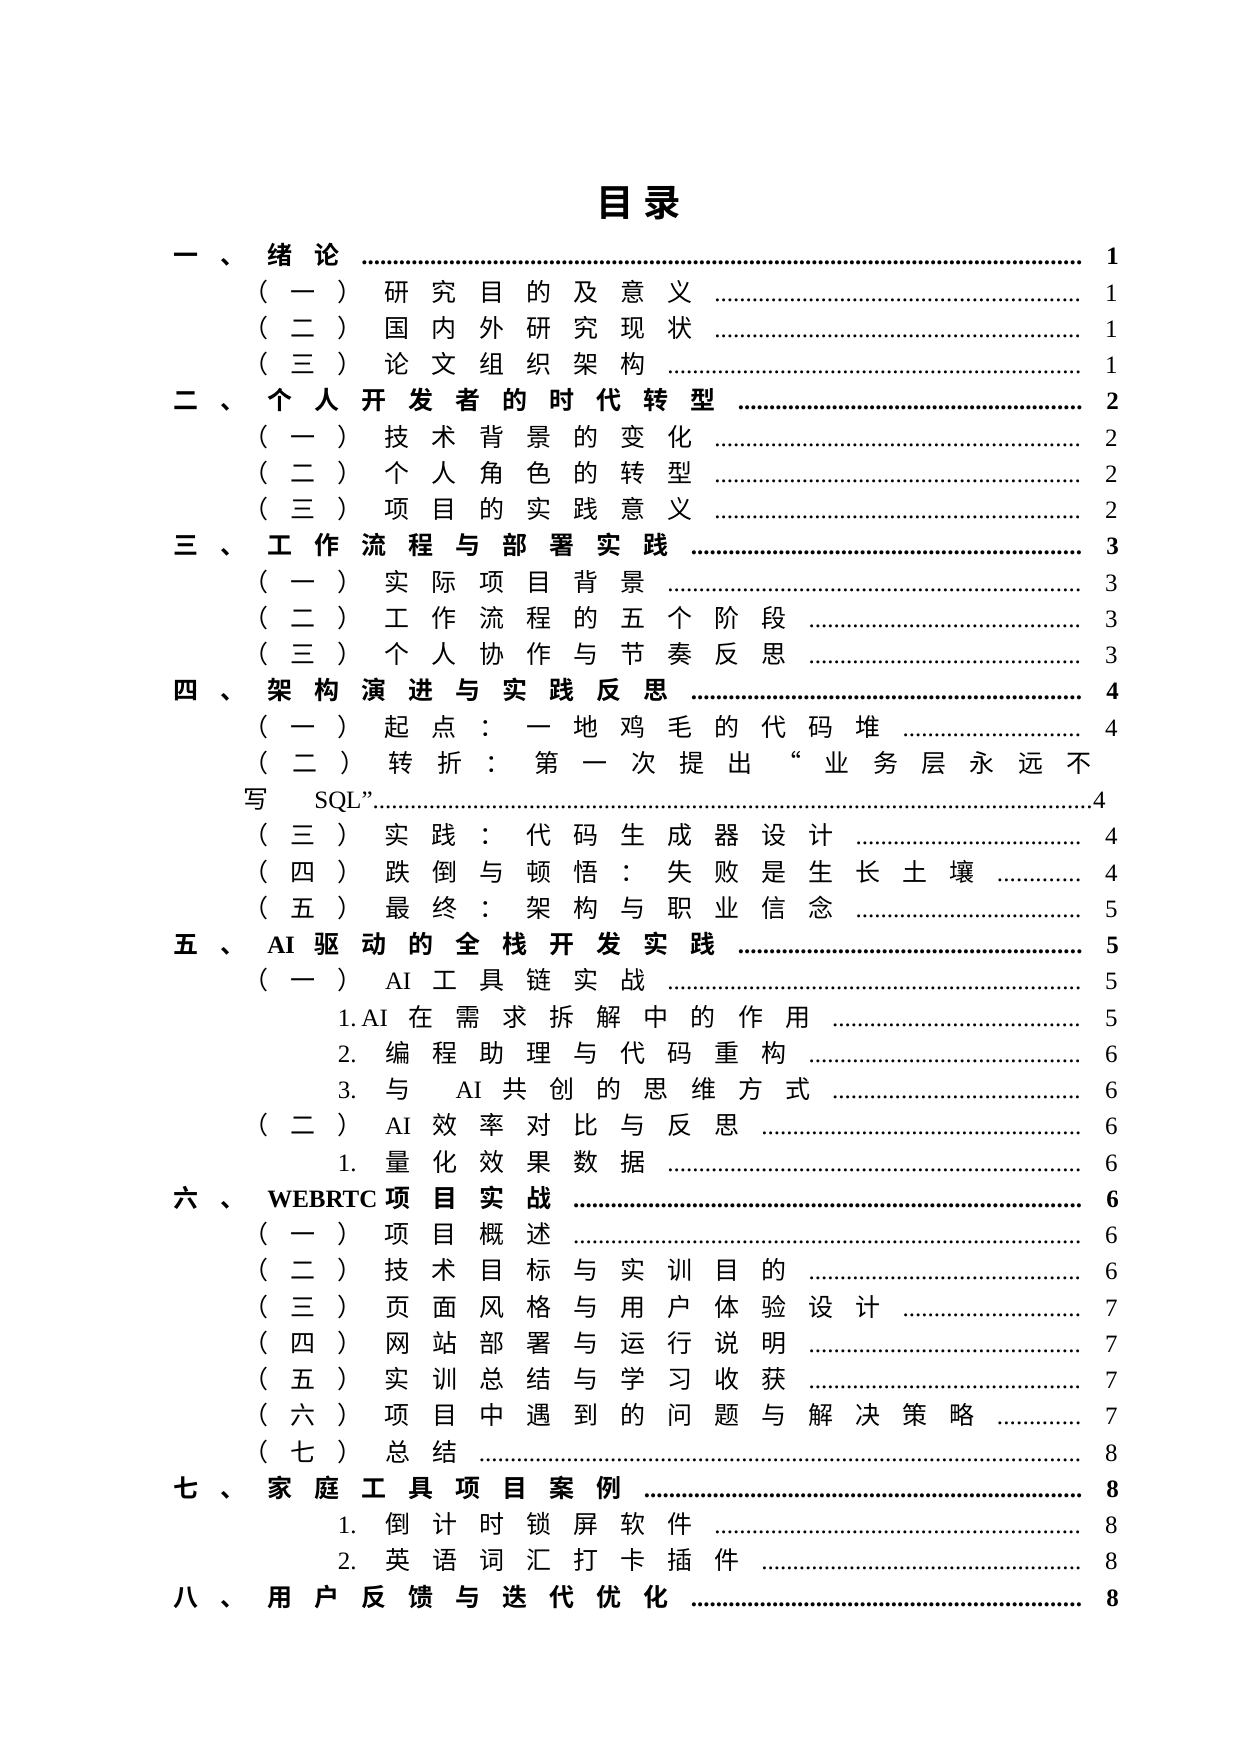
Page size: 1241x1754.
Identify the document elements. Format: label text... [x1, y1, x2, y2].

text （二）国内外研究现状 1 [220, 308, 1114, 344]
text （二）工作流程的五个阶段 3 [220, 598, 1114, 634]
text （三）实践：代码生成器设计 4 [220, 816, 1114, 852]
text 四、架构演进与实践反思 4 [173, 671, 1114, 707]
text （四）网站部署与运行说明 7 [220, 1323, 1114, 1359]
text （六）项目中遇到的问题与解决策略 7 [220, 1396, 1114, 1432]
text 八、用户反馈与迭代优化 8 [173, 1577, 1114, 1613]
text 1. 倒计时锁屏软件 8 [267, 1504, 1114, 1541]
text （二）转折：第一次提出“业务层永远不写 SQL” 4 [220, 743, 1114, 816]
text （一）研究目的及意义 1 [220, 272, 1114, 308]
text （三）页面风格与用户体验设计 7 [220, 1287, 1114, 1323]
list 目录 [173, 163, 1114, 236]
text 2. 英语词汇打卡插件 8 [267, 1541, 1114, 1577]
text （三）项目的实践意义 2 [220, 489, 1114, 526]
text （三）个人协作与节奏反思 3 [220, 634, 1114, 671]
text （二）个人角色的转型 2 [220, 453, 1114, 489]
text （四）跌倒与顿悟：失败是生长土壤 4 [220, 852, 1114, 888]
text （一）实际项目背景 3 [220, 562, 1114, 598]
text （二）技术目标与实训目的 6 [220, 1251, 1114, 1287]
text 六、WEBRTC 项目实战 6 [173, 1178, 1114, 1214]
text 二、个人开发者的时代转型 2 [173, 381, 1114, 417]
text （七）总结 8 [220, 1432, 1114, 1468]
text （三）论文组织架构 1 [220, 344, 1114, 381]
text （五）最终：架构与职业信念 5 [220, 888, 1114, 924]
text 2. 编程助理与代码重构 6 [267, 1033, 1114, 1069]
text （一）AI工具链实战 5 [220, 961, 1114, 997]
text 五、AI驱动的全栈开发实践 5 [173, 924, 1114, 961]
text 1. AI 在需求拆解中的作用 5 [267, 997, 1114, 1033]
text （一）技术背景的变化 2 [220, 417, 1114, 453]
text 三、工作流程与部署实践 3 [173, 526, 1114, 562]
text （一）起点：一地鸡毛的代码堆 4 [220, 707, 1114, 743]
text 1. 量化效果数据 6 [267, 1142, 1114, 1178]
text （五）实训总结与学习收获 7 [220, 1359, 1114, 1396]
text （二）AI效率对比与反思 6 [220, 1106, 1114, 1142]
text 3. 与 AI 共创的思维方式 6 [267, 1069, 1114, 1106]
text 七、家庭工具项目案例 8 [173, 1468, 1114, 1504]
text （一）项目概述 6 [220, 1214, 1114, 1251]
text 一、绪论 1 [173, 236, 1114, 272]
